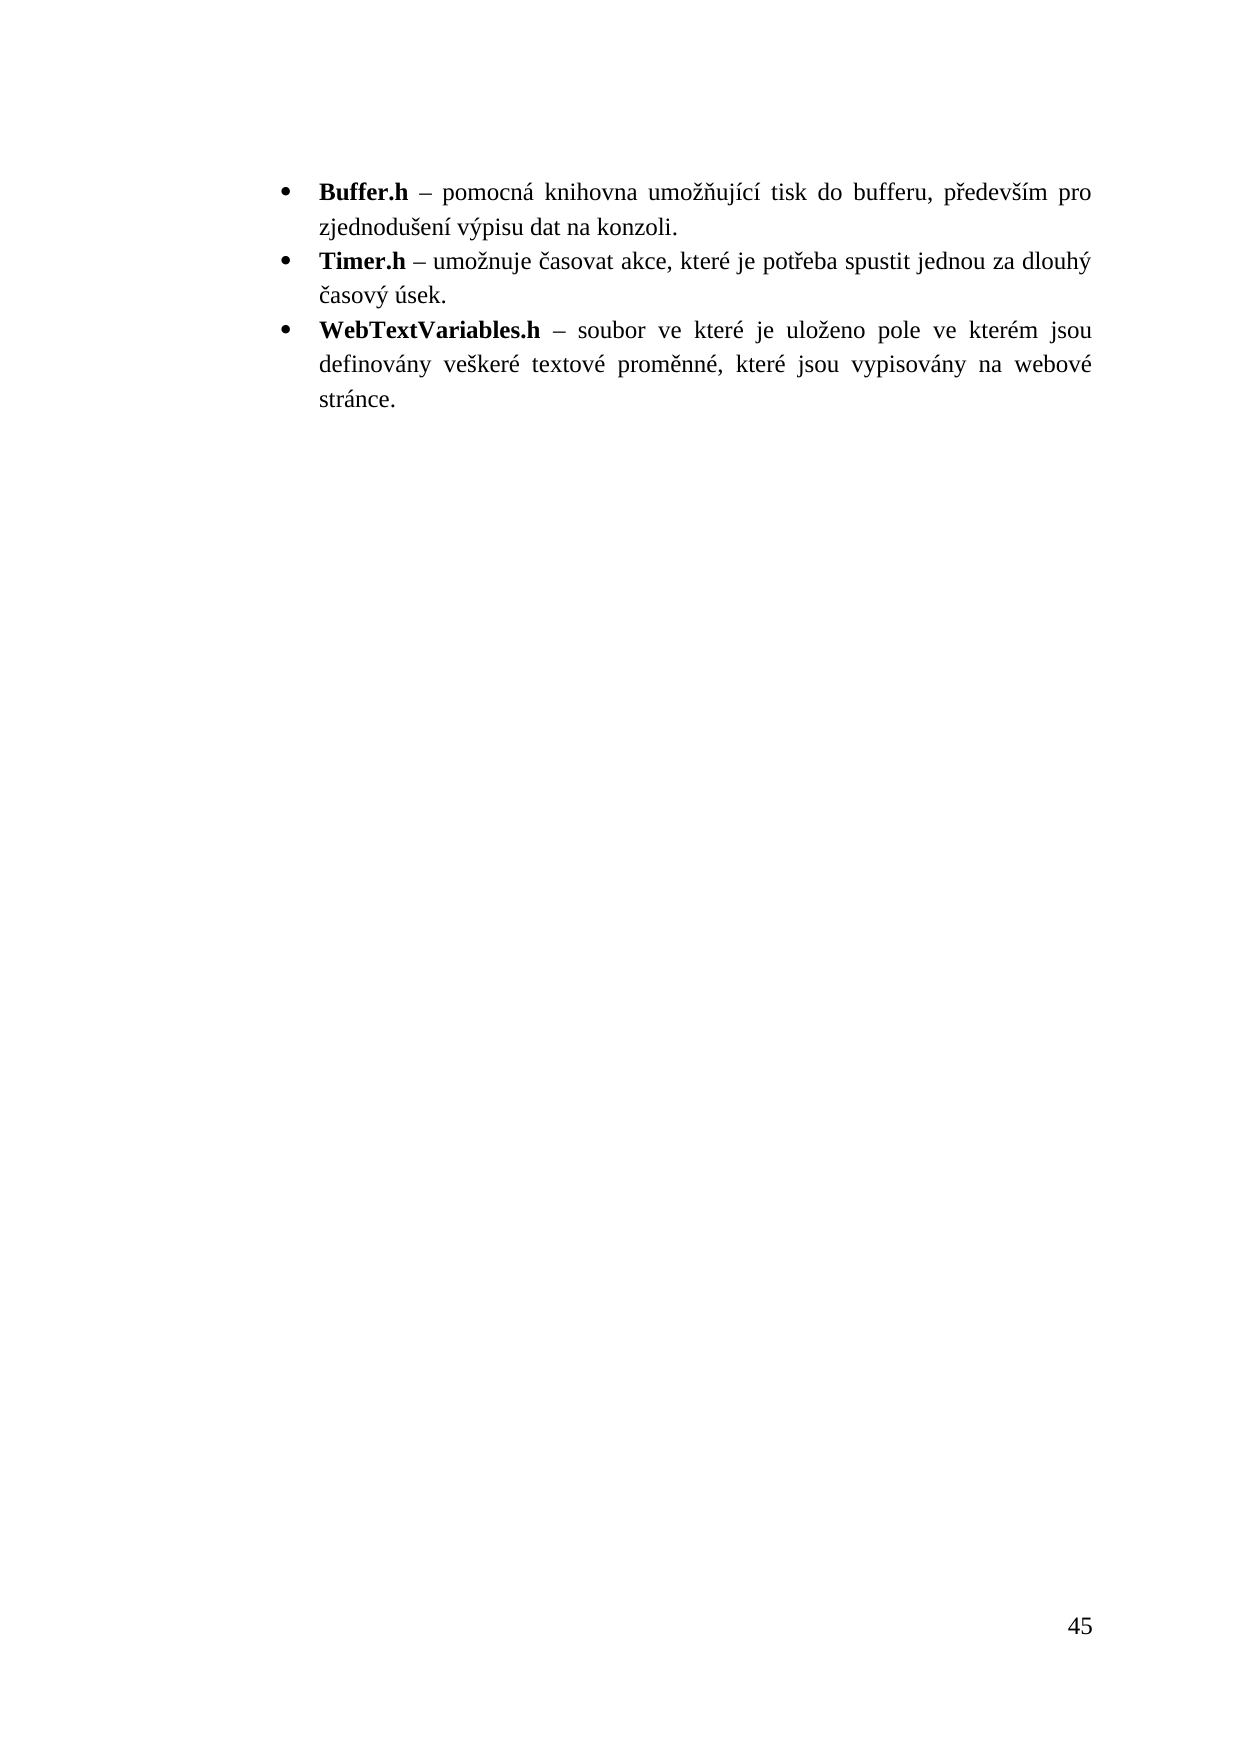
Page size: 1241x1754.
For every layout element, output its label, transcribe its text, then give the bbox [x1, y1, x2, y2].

list Buffer.h – pomocná knihovna umožňující tisk do bufferu, především pro zjednodušení výpisu dat na konzoli. [281, 177, 1092, 240]
list WebTextVariables.h – soubor ve které je uloženo pole ve kterém jsou definovány veškeré textové proměnné, které jsou vypisovány na webové stránce. [281, 315, 1092, 413]
list Timer.h – umožnuje časovat akce, které je potřeba spustit jednou za dlouhý časový úsek. [281, 246, 1092, 309]
